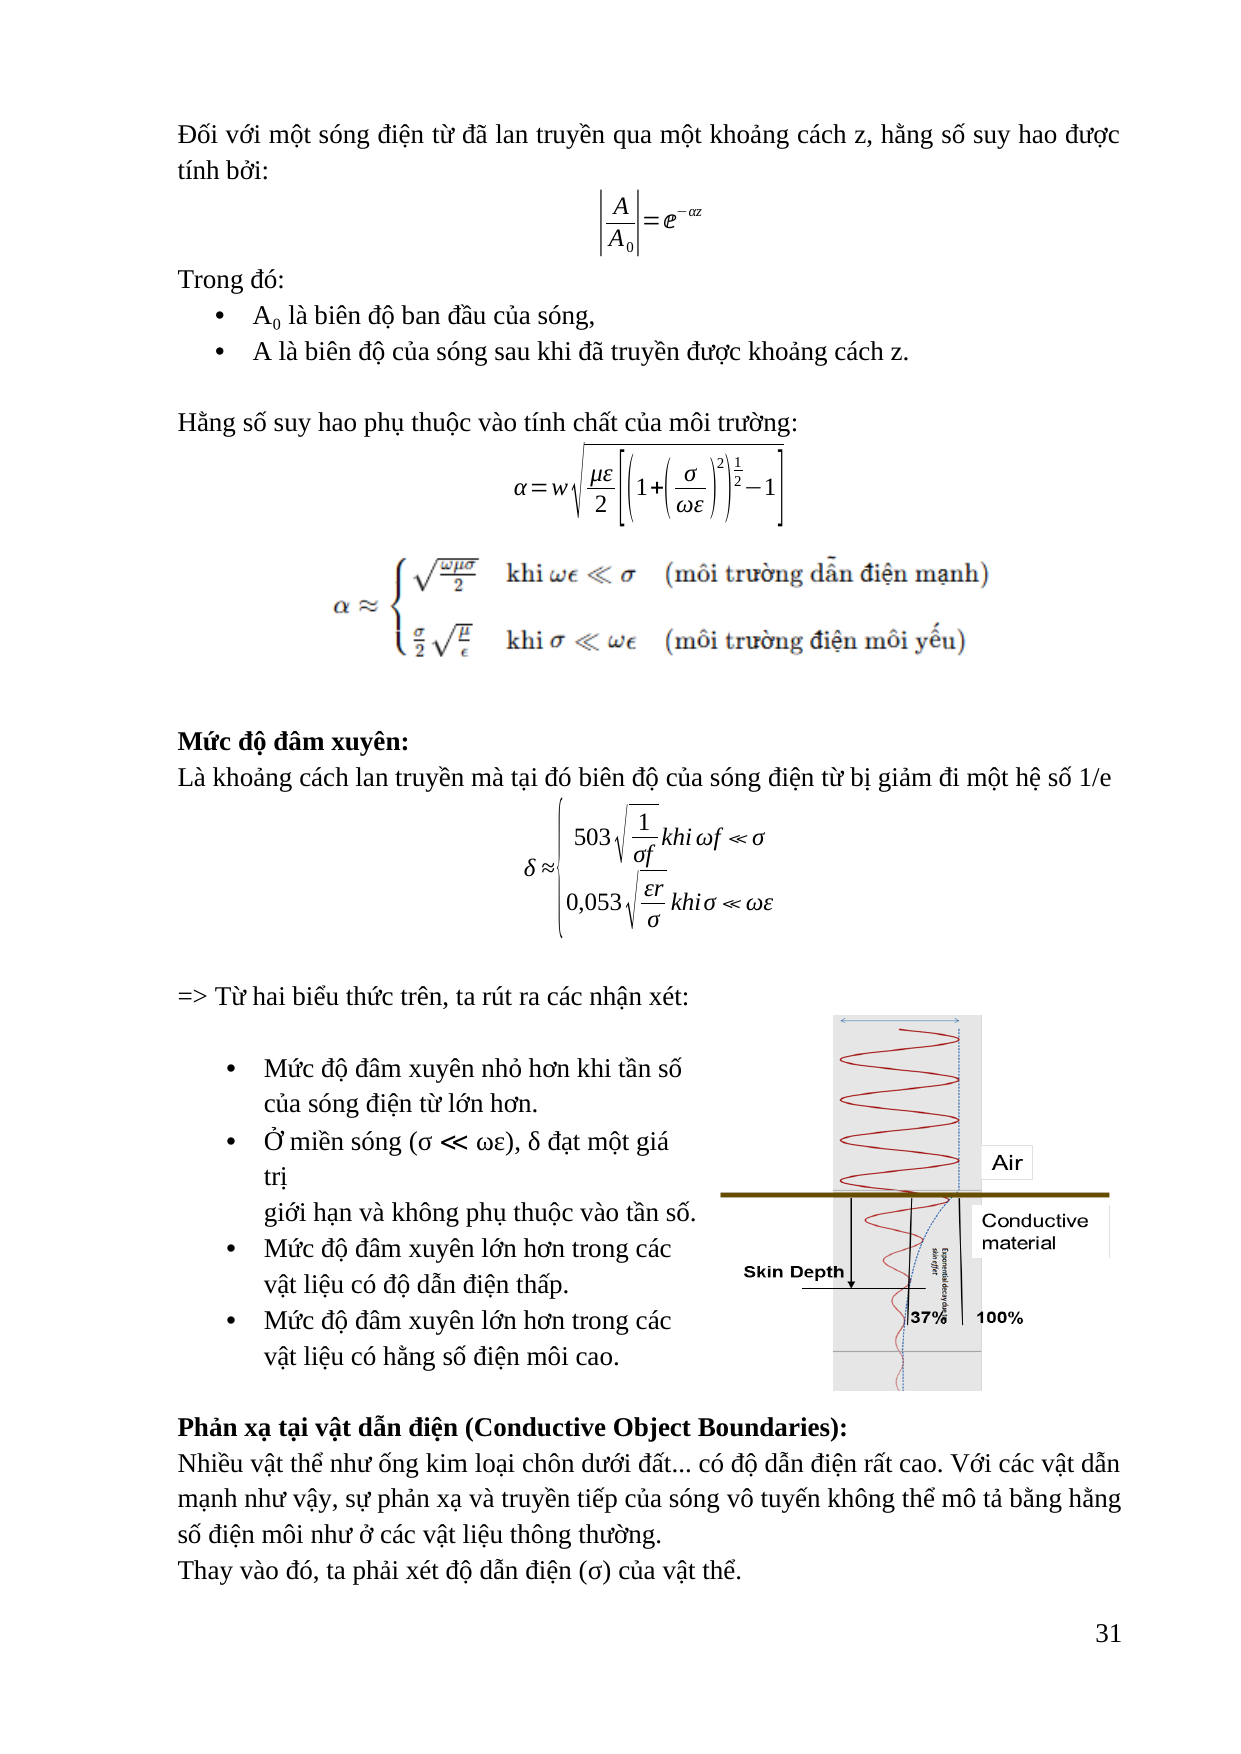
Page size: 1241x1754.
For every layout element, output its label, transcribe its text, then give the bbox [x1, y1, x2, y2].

text Là khoảng cách lan truyền mà tại đó biên độ của sóng điện từ bị giảm đi một hệ số 1/e [177, 761, 1122, 792]
text Đối với một sóng điện từ đã lan truyền qua một khoảng cách z, hằng số suy hao được tính bởi: [177, 118, 1122, 185]
list A là biên độ của sóng sau khi đã truyền được khoảng cách z. [215, 335, 1122, 366]
table_header Mức độ đâm xuyên nhỏ hơn khi tần số của sóng điện từ lớn hơn. Ở miền sóng (σ ≪ ωε), δ đạt một giá trị giới hạn và không phụ thuộc vào tần số. Mức độ đâm xuyên lớn hơn trong các vật liệu có độ dẫn điện thấp. Mức độ đâm xuyên lớn hơn trong các vật liệu có hằng số điện môi cao. [177, 1016, 709, 1411]
text Trong đó: [177, 263, 1122, 294]
text Hằng số suy hao phụ thuộc vào tính chất của môi trường: [177, 407, 1122, 438]
table_header [709, 1016, 1122, 1411]
text Phản xạ tại vật dẫn điện (Conductive Object Boundaries): [177, 1411, 1122, 1442]
list A₀ là biên độ ban đầu của sóng, [215, 299, 1122, 330]
picture [720, 1015, 1110, 1394]
text Mức độ đâm xuyên: [177, 725, 1122, 756]
picture [267, 533, 1032, 685]
text Thay vào đó, ta phải xét độ dẫn điện (σ) của vật thể. [177, 1554, 1122, 1585]
text Nhiều vật thể như ống kim loại chôn dưới đất... có độ dẫn điện rất cao. Với các vật dẫn mạnh như vậy, sự phản xạ và truyền tiếp của sóng vô tuyến không thể mô tả bằng hằng số điện môi như ở các vật liệu thông thường. [177, 1447, 1122, 1549]
text => Từ hai biểu thức trên, ta rút ra các nhận xét: [177, 980, 1122, 1011]
